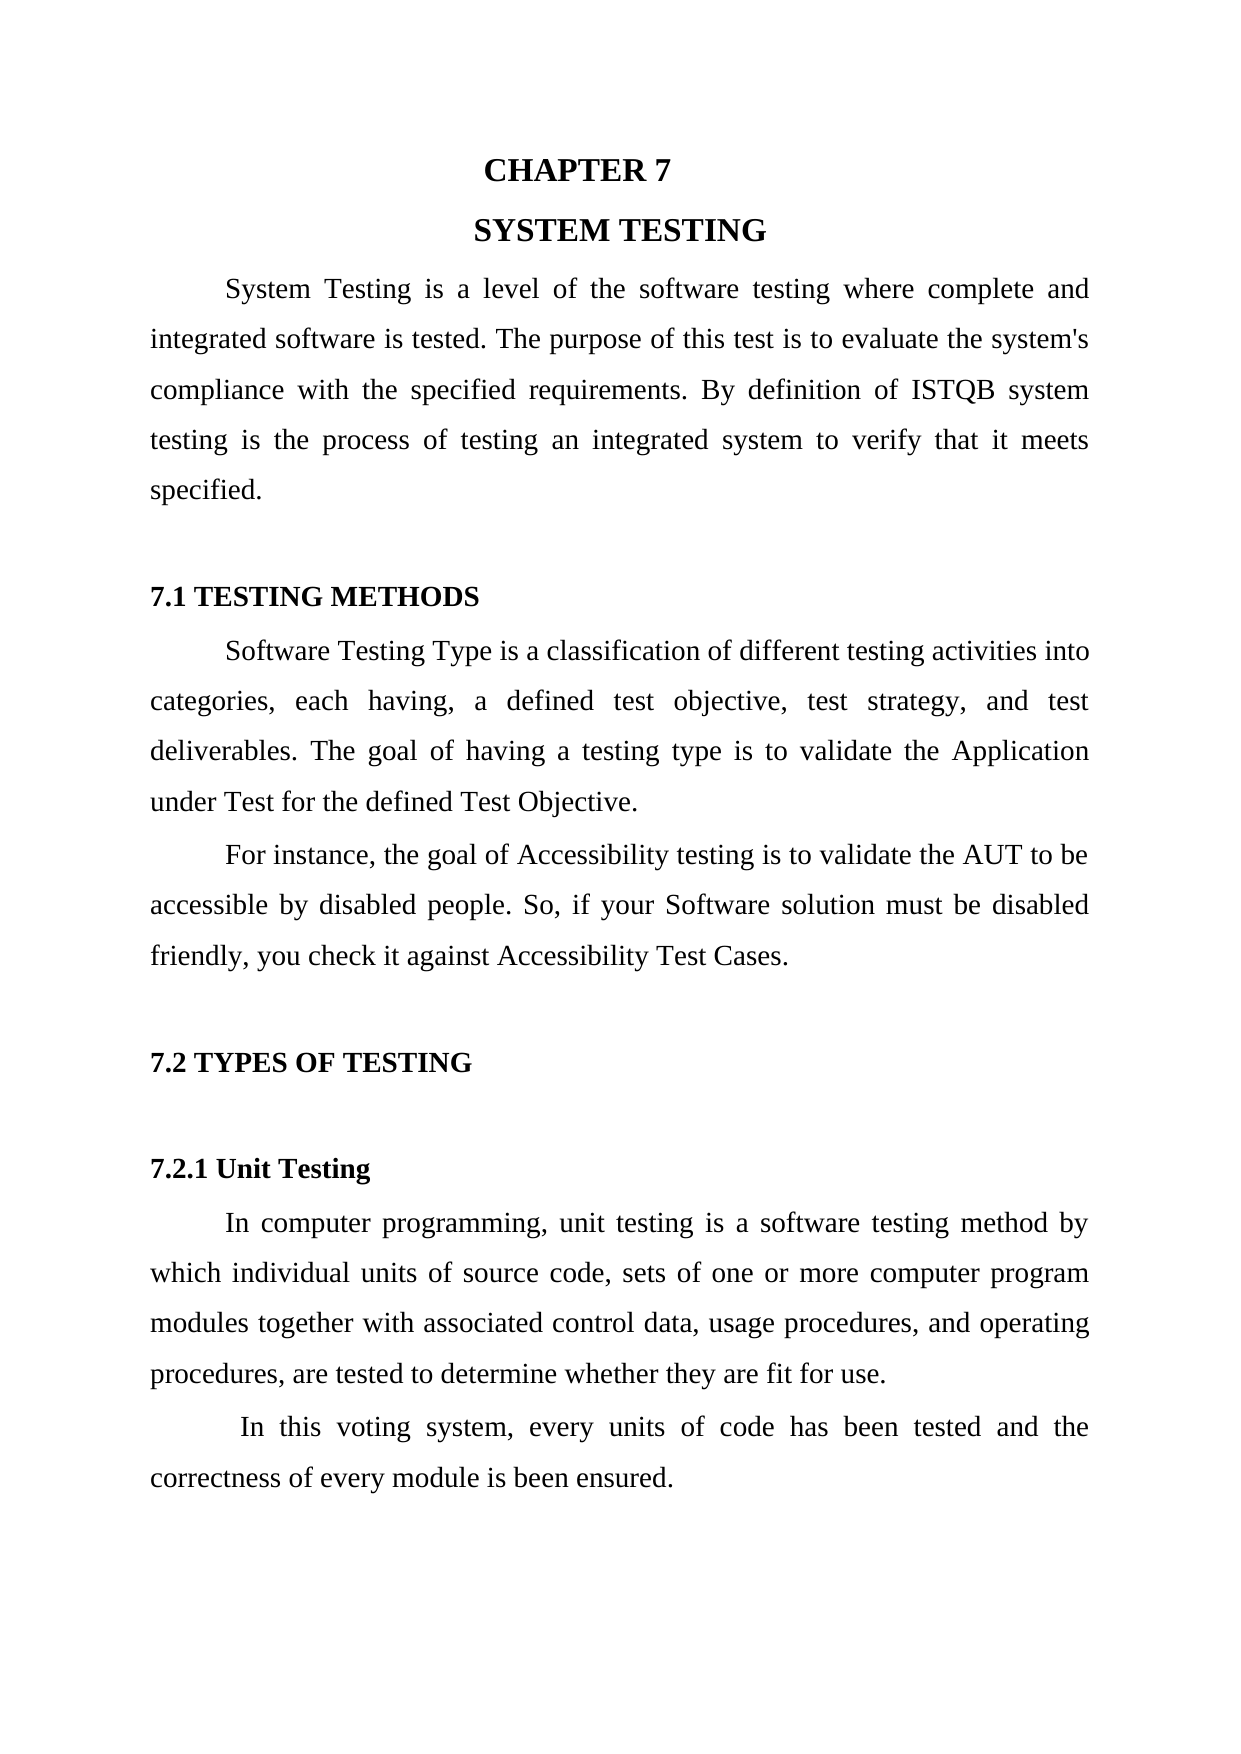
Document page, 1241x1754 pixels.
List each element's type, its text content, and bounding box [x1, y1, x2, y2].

text In this voting system, every units of code has been tested and the correctness of every module is been ensured. [150, 1409, 1090, 1493]
text 7.2 TYPES OF TESTING [150, 1045, 1090, 1078]
text In computer programming, unit testing is a software testing method by which individual units of source code, sets of one or more computer program modules together with associated control data, usage procedures, and operating procedures, are tested to determine whether they are fit for use. [150, 1205, 1090, 1389]
text Software Testing Type is a classification of different testing activities into categories, each having, a defined test objective, test strategy, and test deliverables. The goal of having a testing type is to validate the Application under Test for the defined Test Objective. [150, 633, 1090, 817]
text 7.2.1 Unit Testing [150, 1152, 1090, 1185]
text For instance, the goal of Accessibility testing is to validate the AUT to be accessible by disabled people. So, if your Software solution must be disabled friendly, you check it against Accessibility Test Cases. [150, 837, 1090, 971]
text System Testing is a level of the software testing where complete and integrated software is tested. The purpose of this test is to evaluate the system's compliance with the specified requirements. By definition of ISTQB system testing is the process of testing an integrated system to verify that it meets specified. [150, 271, 1090, 506]
text CHAPTER 7 [450, 150, 1090, 188]
text 7.1 TESTING METHODS [150, 579, 1090, 613]
text SYSTEM TESTING [150, 211, 1090, 249]
